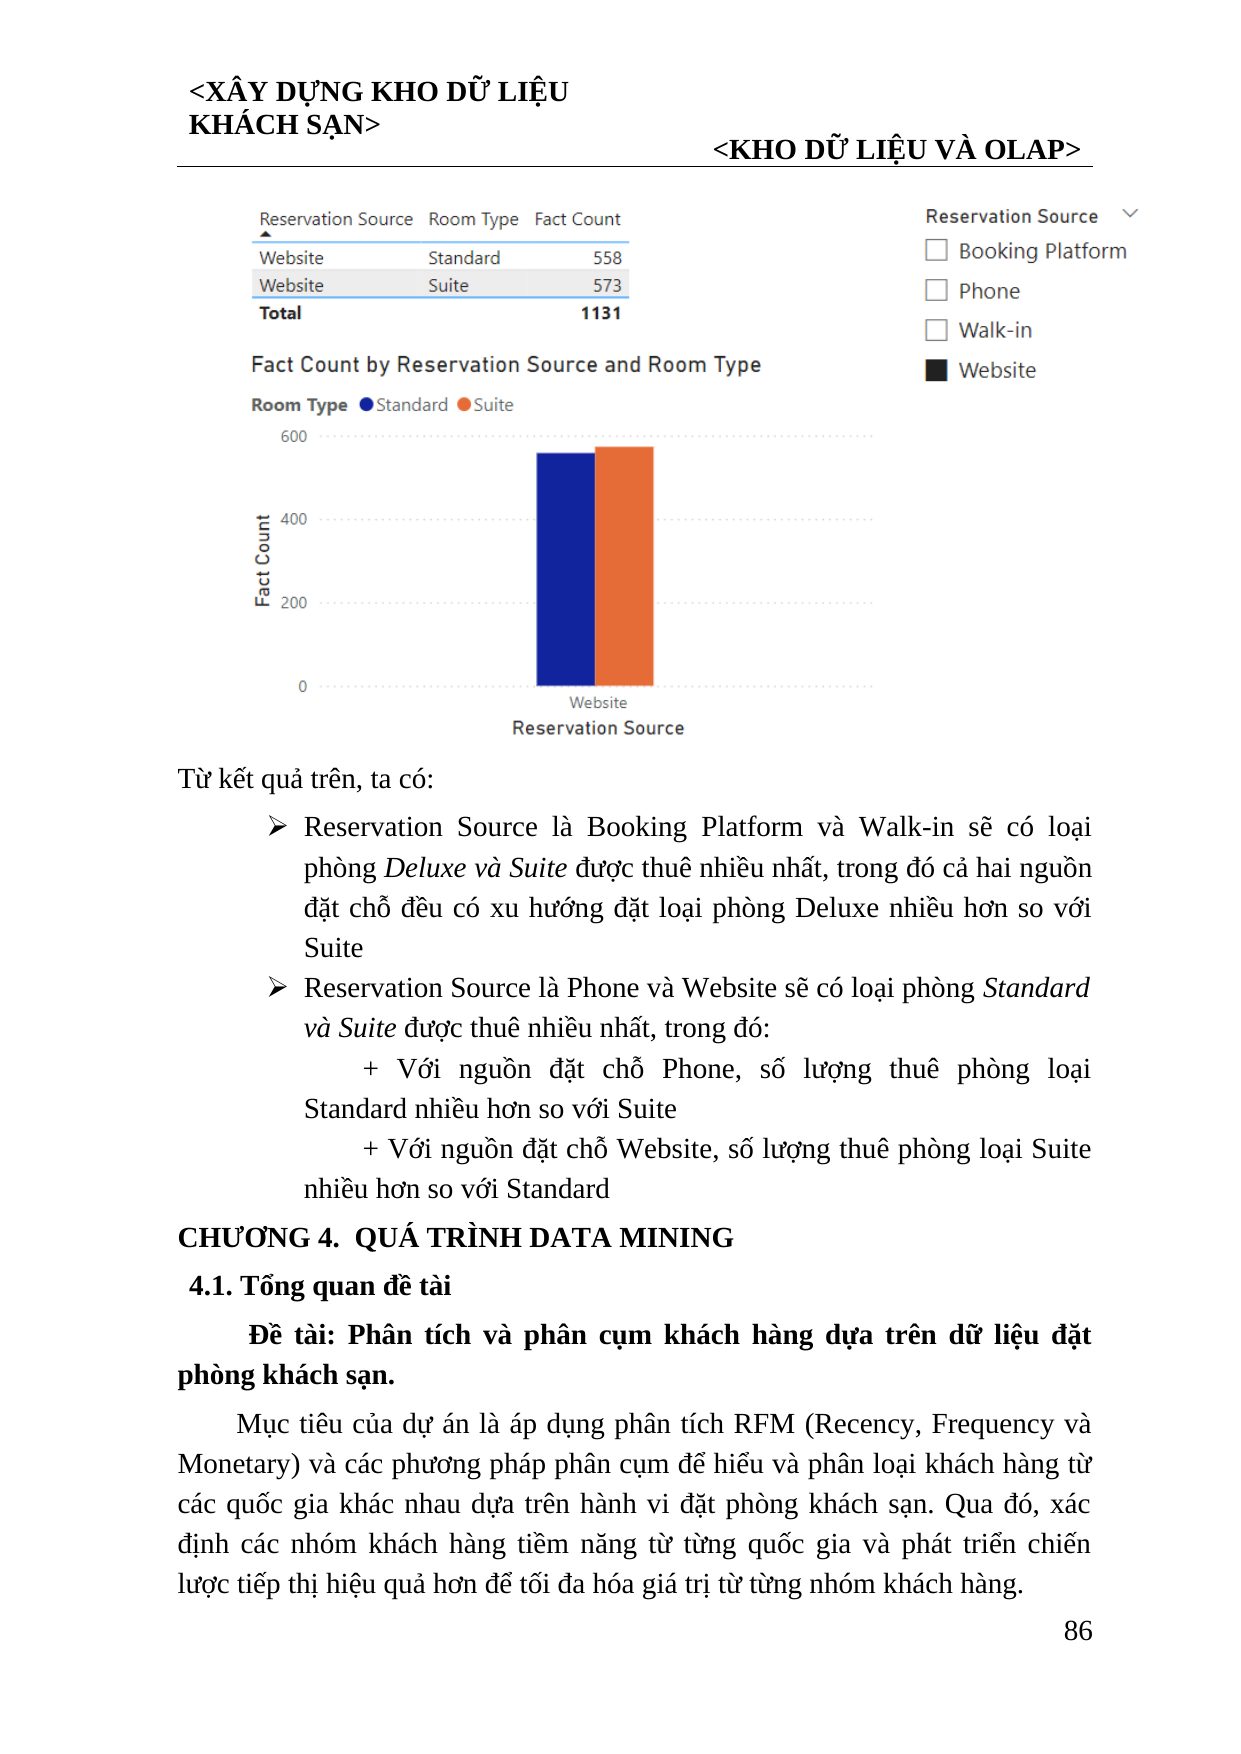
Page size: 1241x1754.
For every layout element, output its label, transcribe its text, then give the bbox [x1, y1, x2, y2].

list + Với nguồn đặt chỗ Website, số lượng thuê phòng loại Suite nhiều hơn so với Standard [303, 1131, 1092, 1205]
picture [236, 200, 1152, 746]
text Đề tài: Phân tích và phân cụm khách hàng dựa trên dữ liệu đặt phòng khách sạn. [177, 1317, 1092, 1391]
list Reservation Source là Booking Platform và Walk-in sẽ có loại phòng Deluxe và Suite được thuê nhiều nhất, trong đó cả hai nguồn đặt chỗ đều có xu hướng đặt loại phòng Deluxe nhiều hơn so với Suite [266, 809, 1092, 964]
text Mục tiêu của dự án là áp dụng phân tích RFM (Recency, Frequency và Monetary) và các phương pháp phân cụm để hiểu và phân loại khách hàng từ các quốc gia khác nhau dựa trên hành vi đặt phòng khách sạn. Qua đó, xác định các nhóm khách hàng tiềm năng từ từng quốc gia và phát triển chiến lược tiếp thị hiệu quả hơn để tối đa hóa giá trị từ từng nhóm khách hàng. [177, 1406, 1092, 1600]
subtitle QUÁ TRÌNH DATA MINING [177, 1220, 1092, 1253]
subtitle Tổng quan đề tài [189, 1268, 1092, 1302]
list Reservation Source là Phone và Website sẽ có loại phòng Standard và Suite được thuê nhiều nhất, trong đó: [266, 970, 1092, 1044]
text Từ kết quả trên, ta có: [177, 761, 1092, 794]
list + Với nguồn đặt chỗ Phone, số lượng thuê phòng loại Standard nhiều hơn so với Suite [303, 1051, 1092, 1124]
